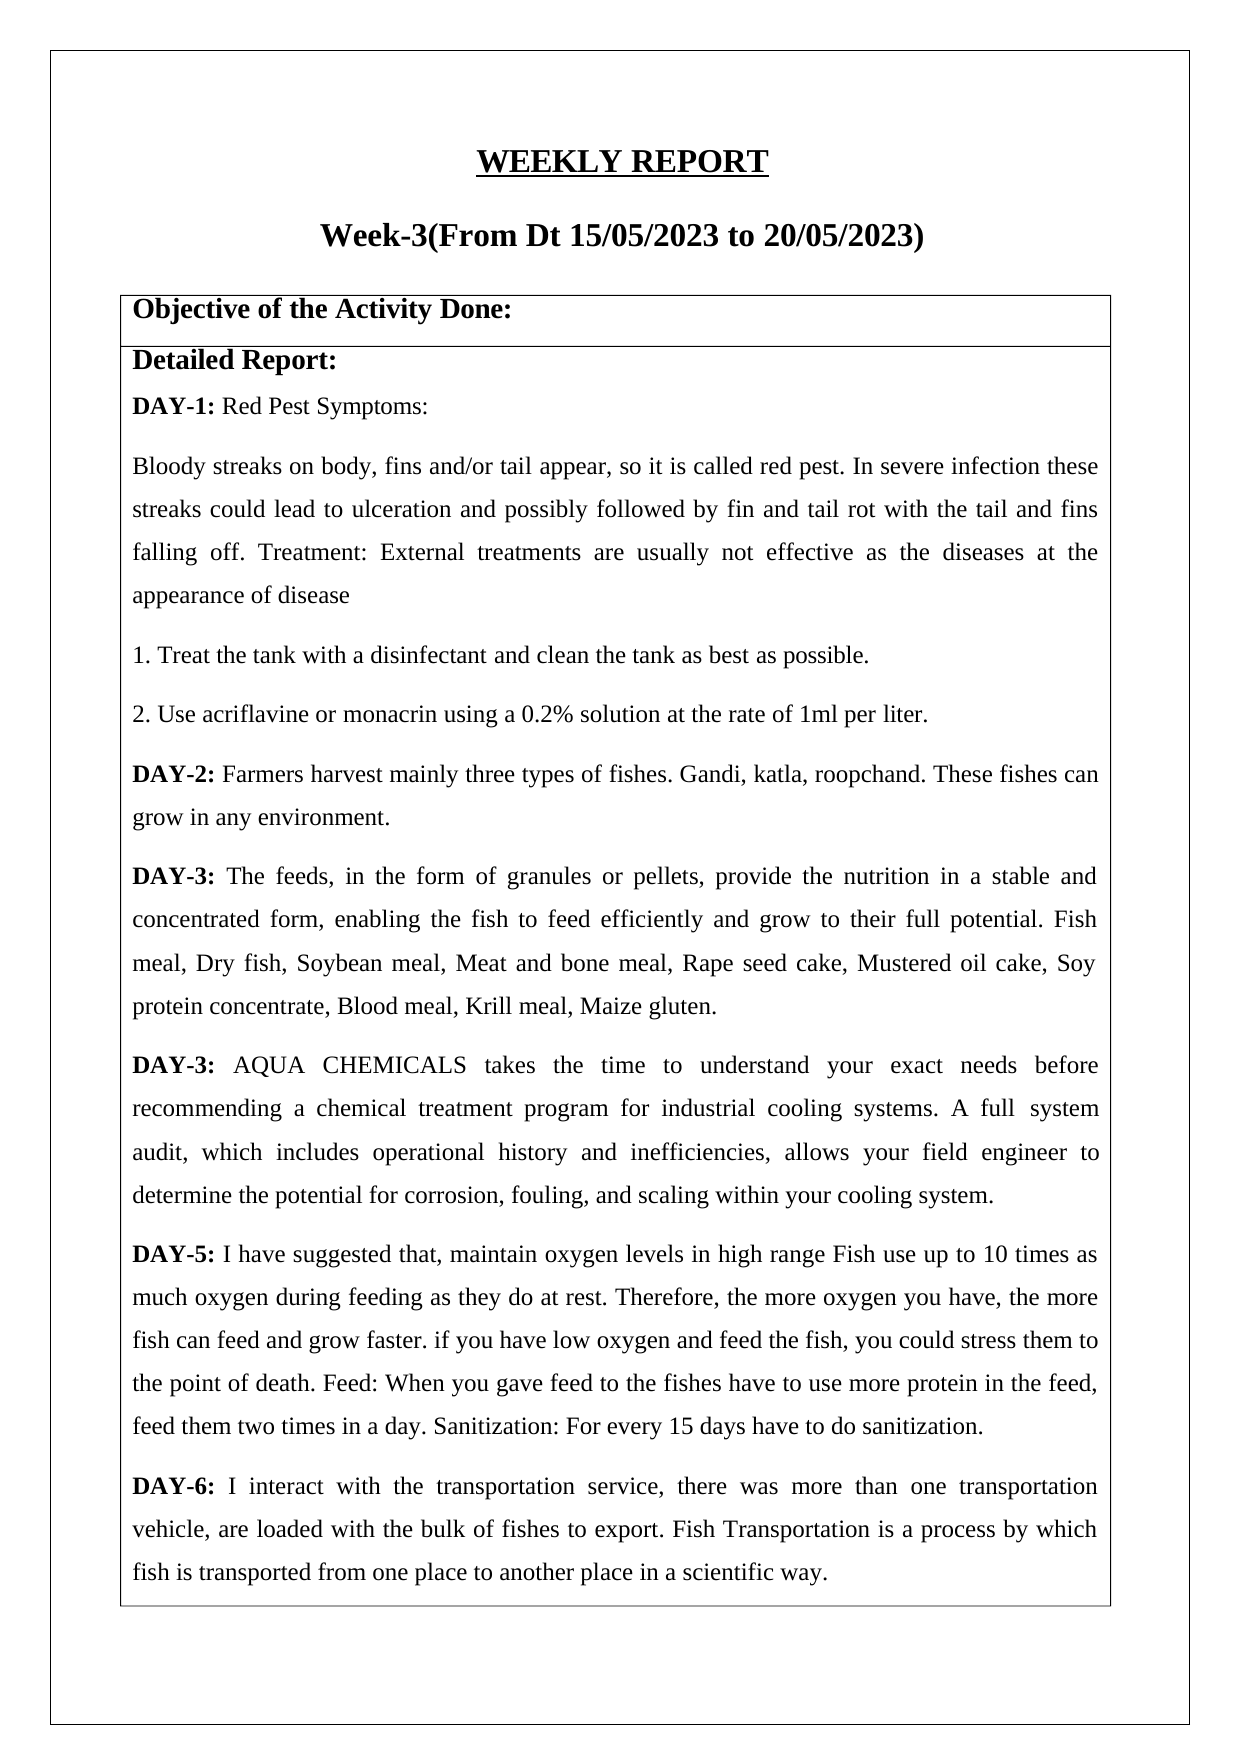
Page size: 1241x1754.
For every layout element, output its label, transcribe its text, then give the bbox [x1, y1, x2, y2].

text DAY-5: I have suggested that, maintain oxygen levels in high range Fish use up to 10 times as much oxygen during feeding as they do at rest. Therefore, the more oxygen you have, the more fish can feed and grow faster. if you have low oxygen and feed the fish, you could stress them to the point of death. Feed: When you gave feed to the fishes have to use more protein in the feed, feed them two times in a day. Sanitization: For every 15 days have to do sanitization. [132, 1239, 1099, 1440]
text Detailed Report: [132, 342, 1189, 376]
subtitle Week-3(From Dt 15/05/2023 to 20/05/2023) [128, 216, 1116, 254]
text Bloody streaks on body, fins and/or tail appear, so it is called red pest. In severe infection these streaks could lead to ulceration and possibly followed by fin and tail rot with the tail and fins falling off. Treatment: External treatments are usually not effective as the diseases at the appearance of disease [132, 451, 1099, 609]
text DAY-3: AQUA CHEMICALS takes the time to understand your exact needs before recommending a chemical treatment program for industrial cooling systems. A full system audit, which includes operational history and inefficiencies, allows your field engineer to determine the potential for corrosion, fouling, and scaling within your cooling system. [132, 1050, 1100, 1208]
list Use acriflavine or monacrin using a 0.2% solution at the rate of 1ml per liter. [132, 699, 1189, 728]
text DAY-3: The feeds, in the form of granules or pellets, provide the nutrition in a stable and concentrated form, enabling the fish to feed efficiently and grow to their full potential. Fish meal, Dry fish, Soybean meal, Meat and bone meal, Rape seed cake, Mustered oil cake, Soy protein concentrate, Blood meal, Krill meal, Maize gluten. [132, 861, 1098, 1019]
text WEEKLY REPORT [128, 141, 1117, 180]
subtitle Objective of the Activity Done: [132, 291, 1189, 325]
text DAY-2: Farmers harvest mainly three types of fishes. Gandi, katla, roopchand. These fishes can grow in any environment. [132, 759, 1100, 831]
text DAY-1: Red Pest Symptoms: [132, 391, 1189, 420]
text DAY-6: I interact with the transportation service, there was more than one transportation vehicle, are loaded with the bulk of fishes to export. Fish Transportation is a process by which fish is transported from one place to another place in a scientific way. [132, 1471, 1099, 1586]
list Treat the tank with a disinfectant and clean the tank as best as possible. [132, 640, 1189, 669]
